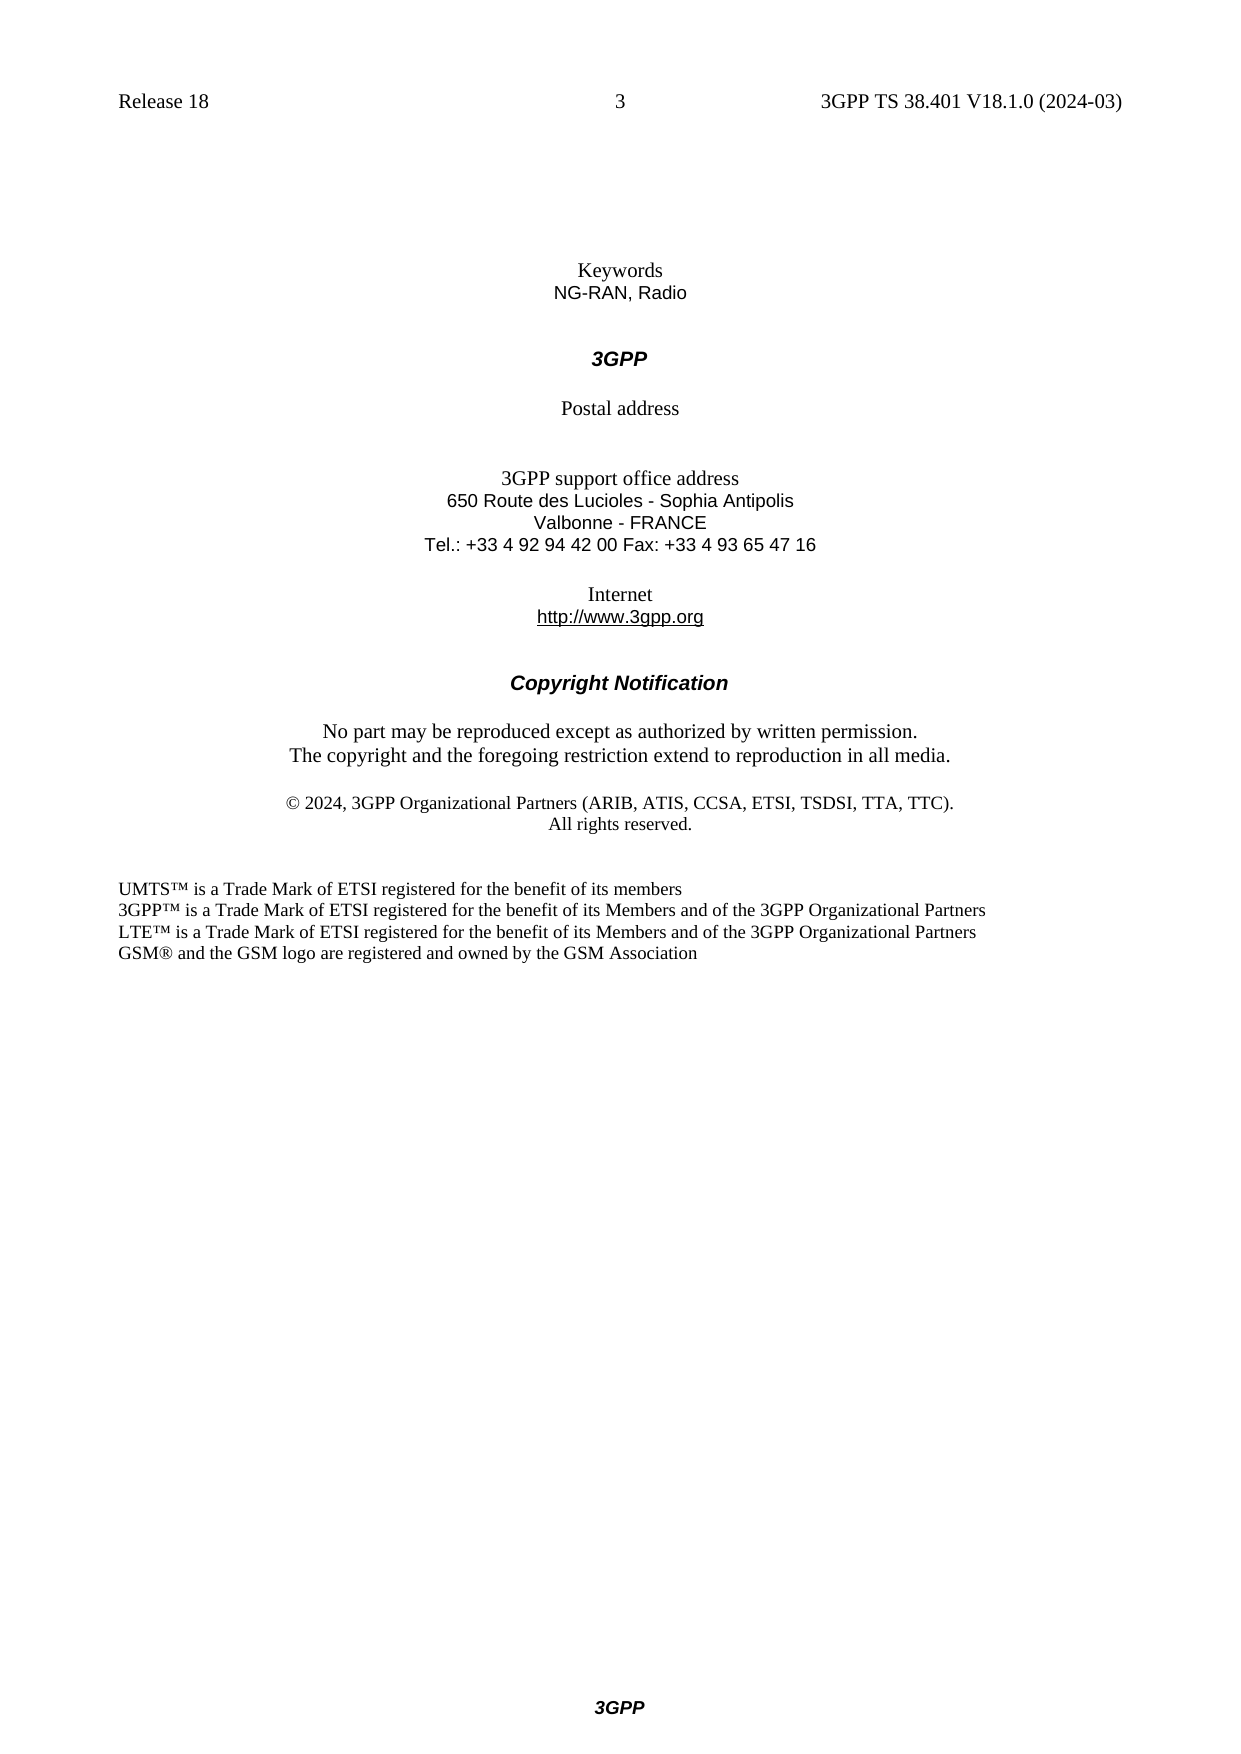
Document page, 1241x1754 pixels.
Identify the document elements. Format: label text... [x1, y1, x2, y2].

text Keywords [413, 258, 827, 282]
text No part may be reproduced except as authorized by written permission. The copyright and the foregoing restriction extend to reproduction in all media. [118, 719, 1122, 767]
text All rights reserved. [118, 813, 1122, 835]
text NG-RAN, Radio [413, 282, 827, 304]
text 3GPP [413, 347, 827, 371]
text UMTS™ is a Trade Mark of ETSI registered for the benefit of its members [118, 877, 1122, 899]
text http://www.3gpp.org [413, 606, 827, 628]
text Postal address [413, 396, 827, 419]
text 3GPP support office address [413, 466, 827, 490]
text Valbonne - FRANCE [413, 512, 827, 533]
text Tel.: +33 4 92 94 42 00 Fax: +33 4 93 65 47 16 [413, 533, 827, 555]
text Copyright Notification [118, 670, 1122, 694]
text 3GPP™ is a Trade Mark of ETSI registered for the benefit of its Members and of the 3GPP Organizational Partners LTE™ is a Trade Mark of ETSI registered for the benefit of its Members and of the 3GPP Organizational Partners [118, 899, 1122, 942]
text Internet [413, 582, 827, 606]
text GSM® and the GSM logo are registered and owned by the GSM Association [118, 942, 1122, 964]
text © 2024, 3GPP Organizational Partners (ARIB, ATIS, CCSA, ETSI, TSDSI, TTA, TTC). [118, 792, 1122, 813]
text 650 Route des Lucioles - Sophia Antipolis [413, 490, 827, 512]
